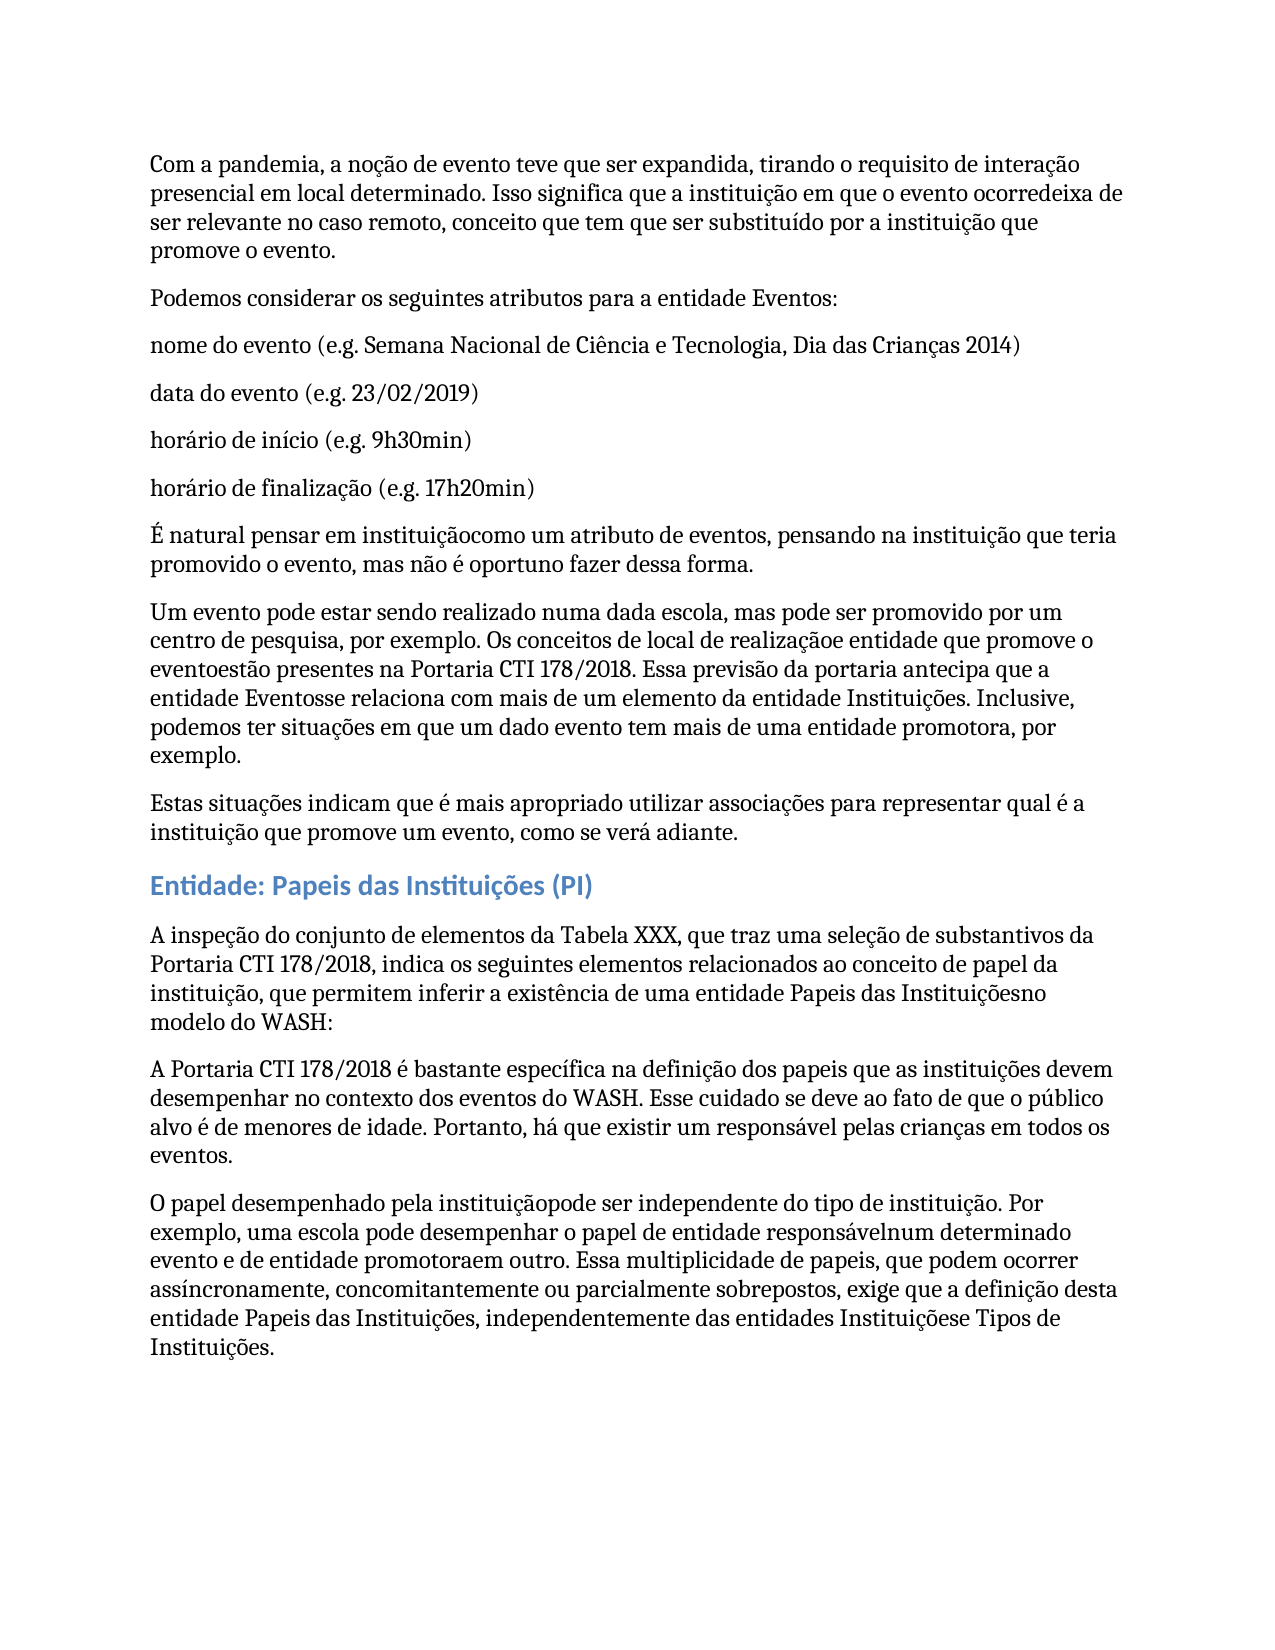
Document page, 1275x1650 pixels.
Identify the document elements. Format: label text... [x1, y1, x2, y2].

text horário de início (e.g. 9h30min) [150, 426, 1125, 455]
text Com a pandemia, a noção de evento teve que ser expandida, tirando o requisito de interação presencial em local determinado. Isso significa que a instituição em que o evento ocorredeixa de ser relevante no caso remoto, conceito que tem que ser substituído por a instituição que promove o evento. [150, 150, 1125, 265]
text Um evento pode estar sendo realizado numa dada escola, mas pode ser promovido por um centro de pesquisa, por exemplo. Os conceitos de local de realizaçãoe entidade que promove o eventoestão presentes na Portaria CTI 178/2018. Essa previsão da portaria antecipa que a entidade Eventosse relaciona com mais de um elemento da entidade Instituições. Inclusive, podemos ter situações em que um dado evento tem mais de uma entidade promotora, por exemplo. [150, 597, 1125, 770]
text É natural pensar em instituiçãocomo um atributo de eventos, pensando na instituição que teria promovido o evento, mas não é oportuno fazer dessa forma. [150, 521, 1125, 579]
text O papel desempenhado pela instituiçãopode ser independente do tipo de instituição. Por exemplo, uma escola pode desempenhar o papel de entidade responsávelnum determinado evento e de entidade promotoraem outro. Essa multiplicidade de papeis, que podem ocorrer assíncronamente, concomitantemente ou parcialmente sobrepostos, exige que a definição desta entidade Papeis das Instituições, independentemente das entidades Instituiçõese Tipos de Instituições. [150, 1189, 1125, 1361]
text nome do evento (e.g. Semana Nacional de Ciência e Tecnologia, Dia das Crianças 2014) [150, 331, 1125, 360]
text horário de finalização (e.g. 17h20min) [150, 474, 1125, 502]
text A inspeção do conjunto de elementos da Tabela XXX, que traz uma seleção de substantivos da Portaria CTI 178/2018, indica os seguintes elementos relacionados ao conceito de papel da instituição, que permitem inferir a existência de uma entidade Papeis das Instituiçõesno modelo do WASH: [150, 921, 1125, 1036]
text data do evento (e.g. 23/02/2019) [150, 379, 1125, 407]
text Estas situações indicam que é mais apropriado utilizar associações para representar qual é a instituição que promove um evento, como se verá adiante. [150, 789, 1125, 846]
text A Portaria CTI 178/2018 é bastante específica na definição dos papeis que as instituições devem desempenhar no contexto dos eventos do WASH. Esse cuidado se deve ao fato de que o público alvo é de menores de idade. Portanto, há que existir um responsável pelas crianças em todos os eventos. [150, 1055, 1125, 1170]
text Podemos considerar os seguintes atributos para a entidade Eventos: [150, 284, 1125, 312]
subtitle Entidade: Papeis das Instituições (PI) [150, 867, 1125, 903]
